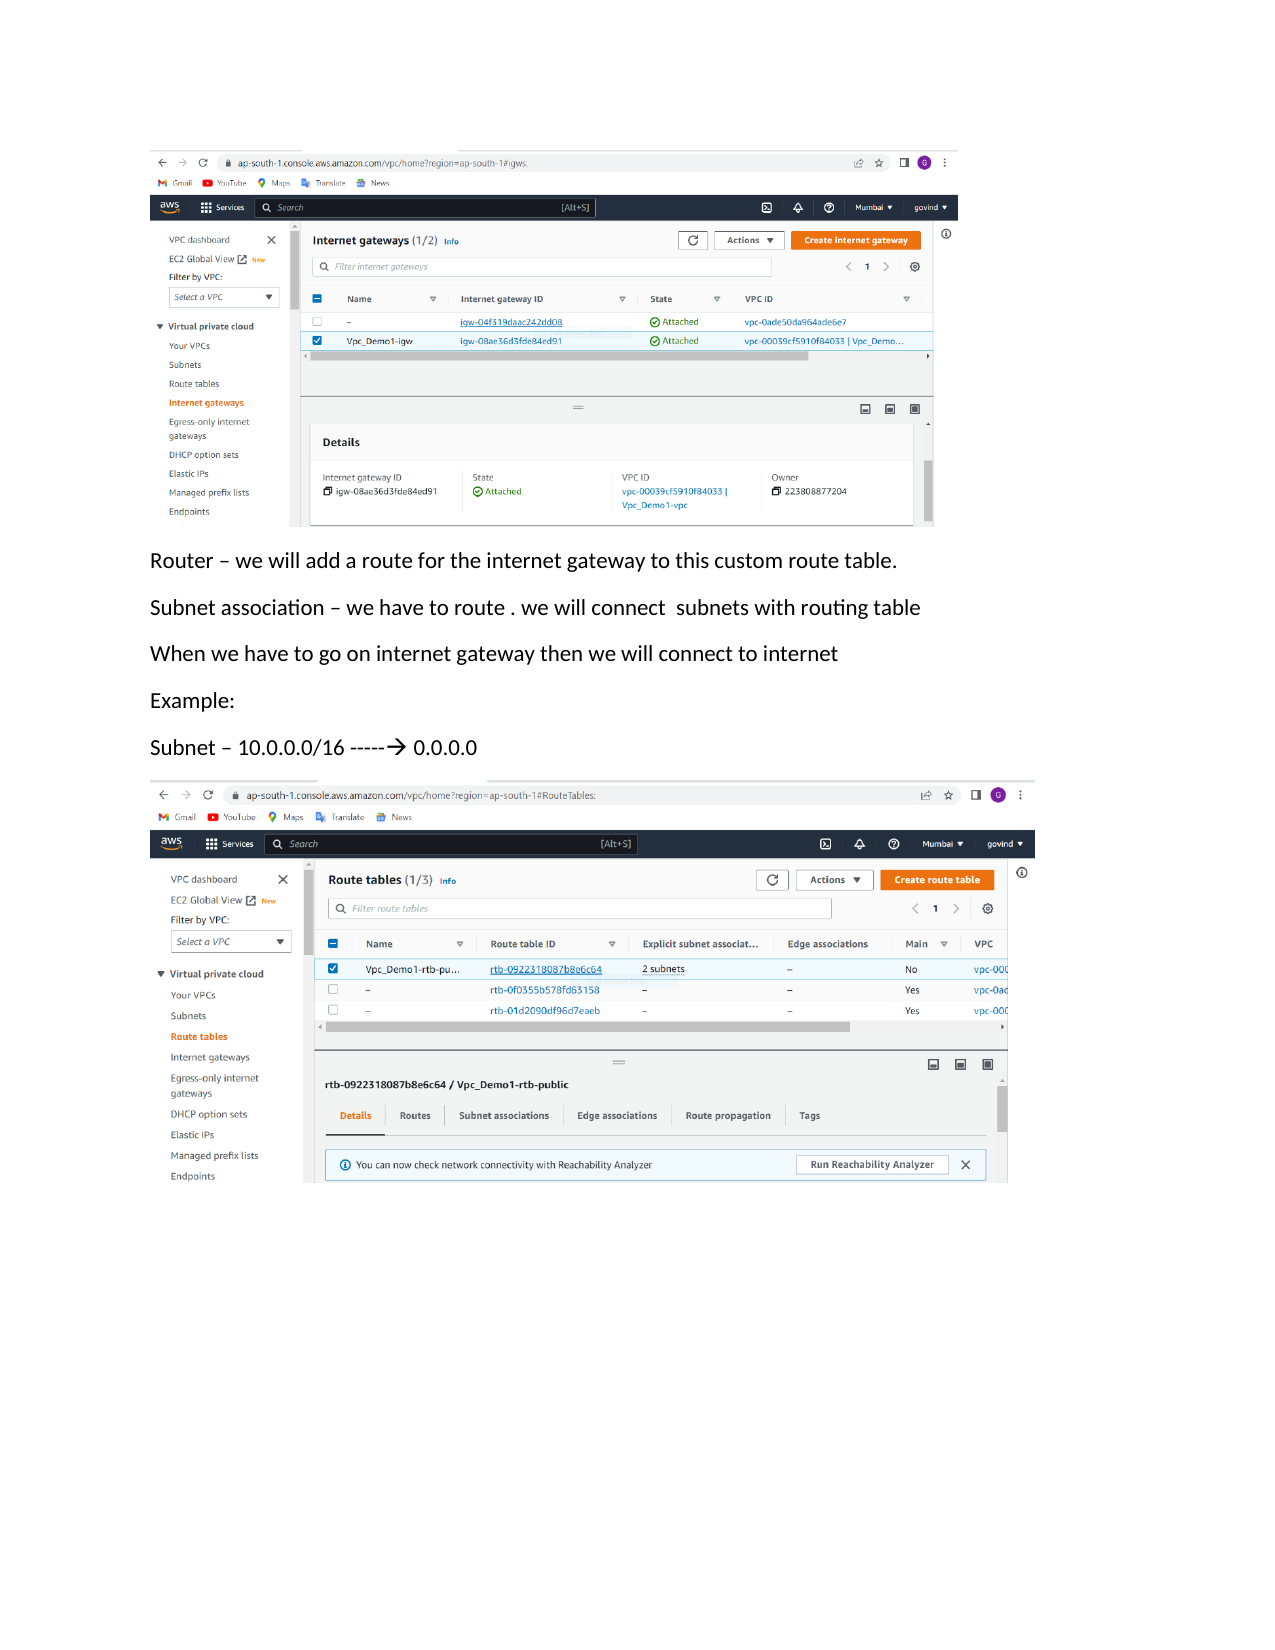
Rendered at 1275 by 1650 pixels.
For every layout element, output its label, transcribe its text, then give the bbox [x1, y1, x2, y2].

picture [150, 780, 1035, 1183]
text When we have to go on internet gateway then we will connect to internet [150, 639, 1125, 668]
text Subnet association – we have to route . we will connect subnets with routing table [150, 593, 1125, 621]
text Subnet – 10.0.0.0/16 ----- 0.0.0.0 [150, 733, 1125, 761]
text Example: [150, 686, 1125, 714]
picture [150, 150, 958, 527]
text Router – we will add a route for the internet gateway to this custom route table. [150, 546, 1125, 574]
